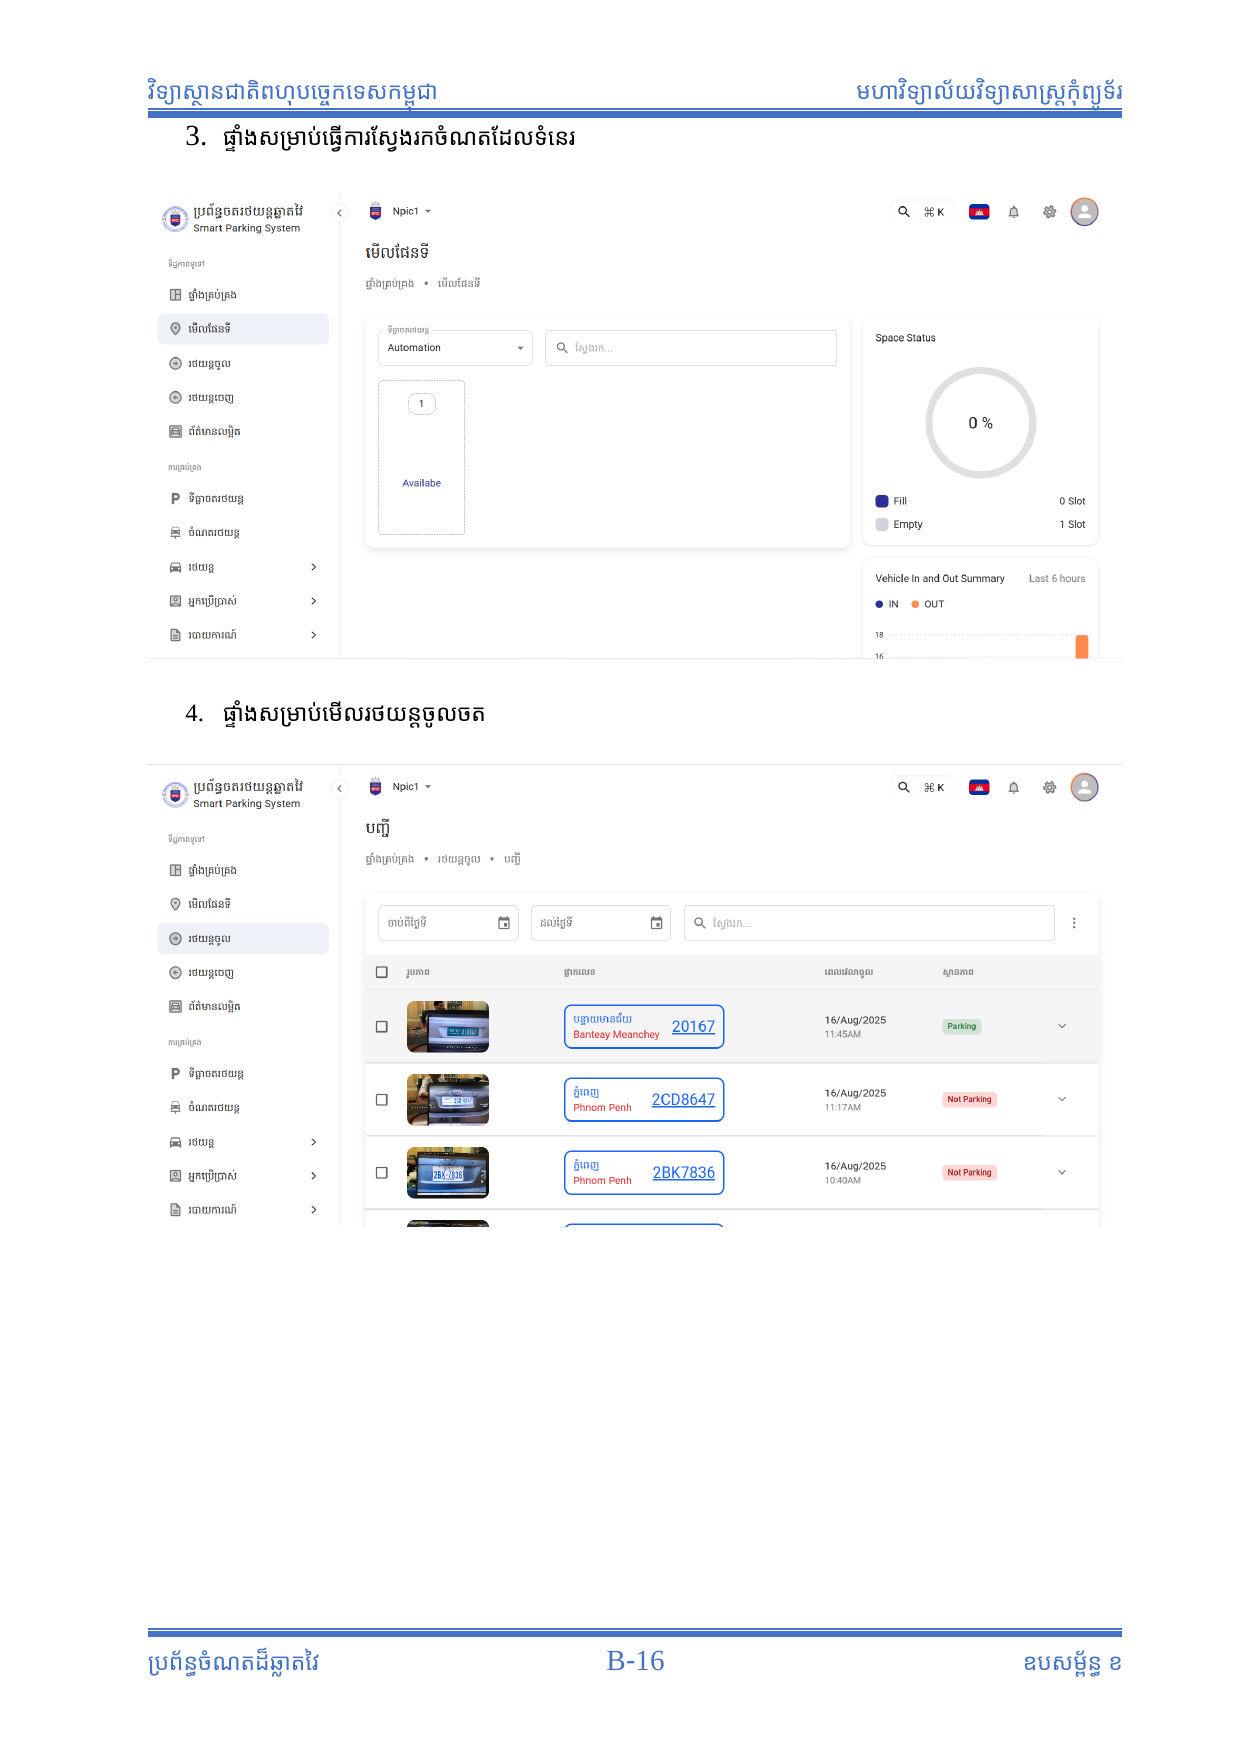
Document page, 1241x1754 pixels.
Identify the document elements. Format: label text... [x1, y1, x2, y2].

picture [147, 764, 1123, 1227]
list ផ្ទាំងសម្រាប់មើលរថយន្ដចូលចត [185, 697, 1122, 728]
list ផ្ទាំងសម្រាប់ធ្វើការស្វែងរកចំណតដែលទំនេរ [185, 118, 1122, 152]
picture [147, 191, 1123, 659]
